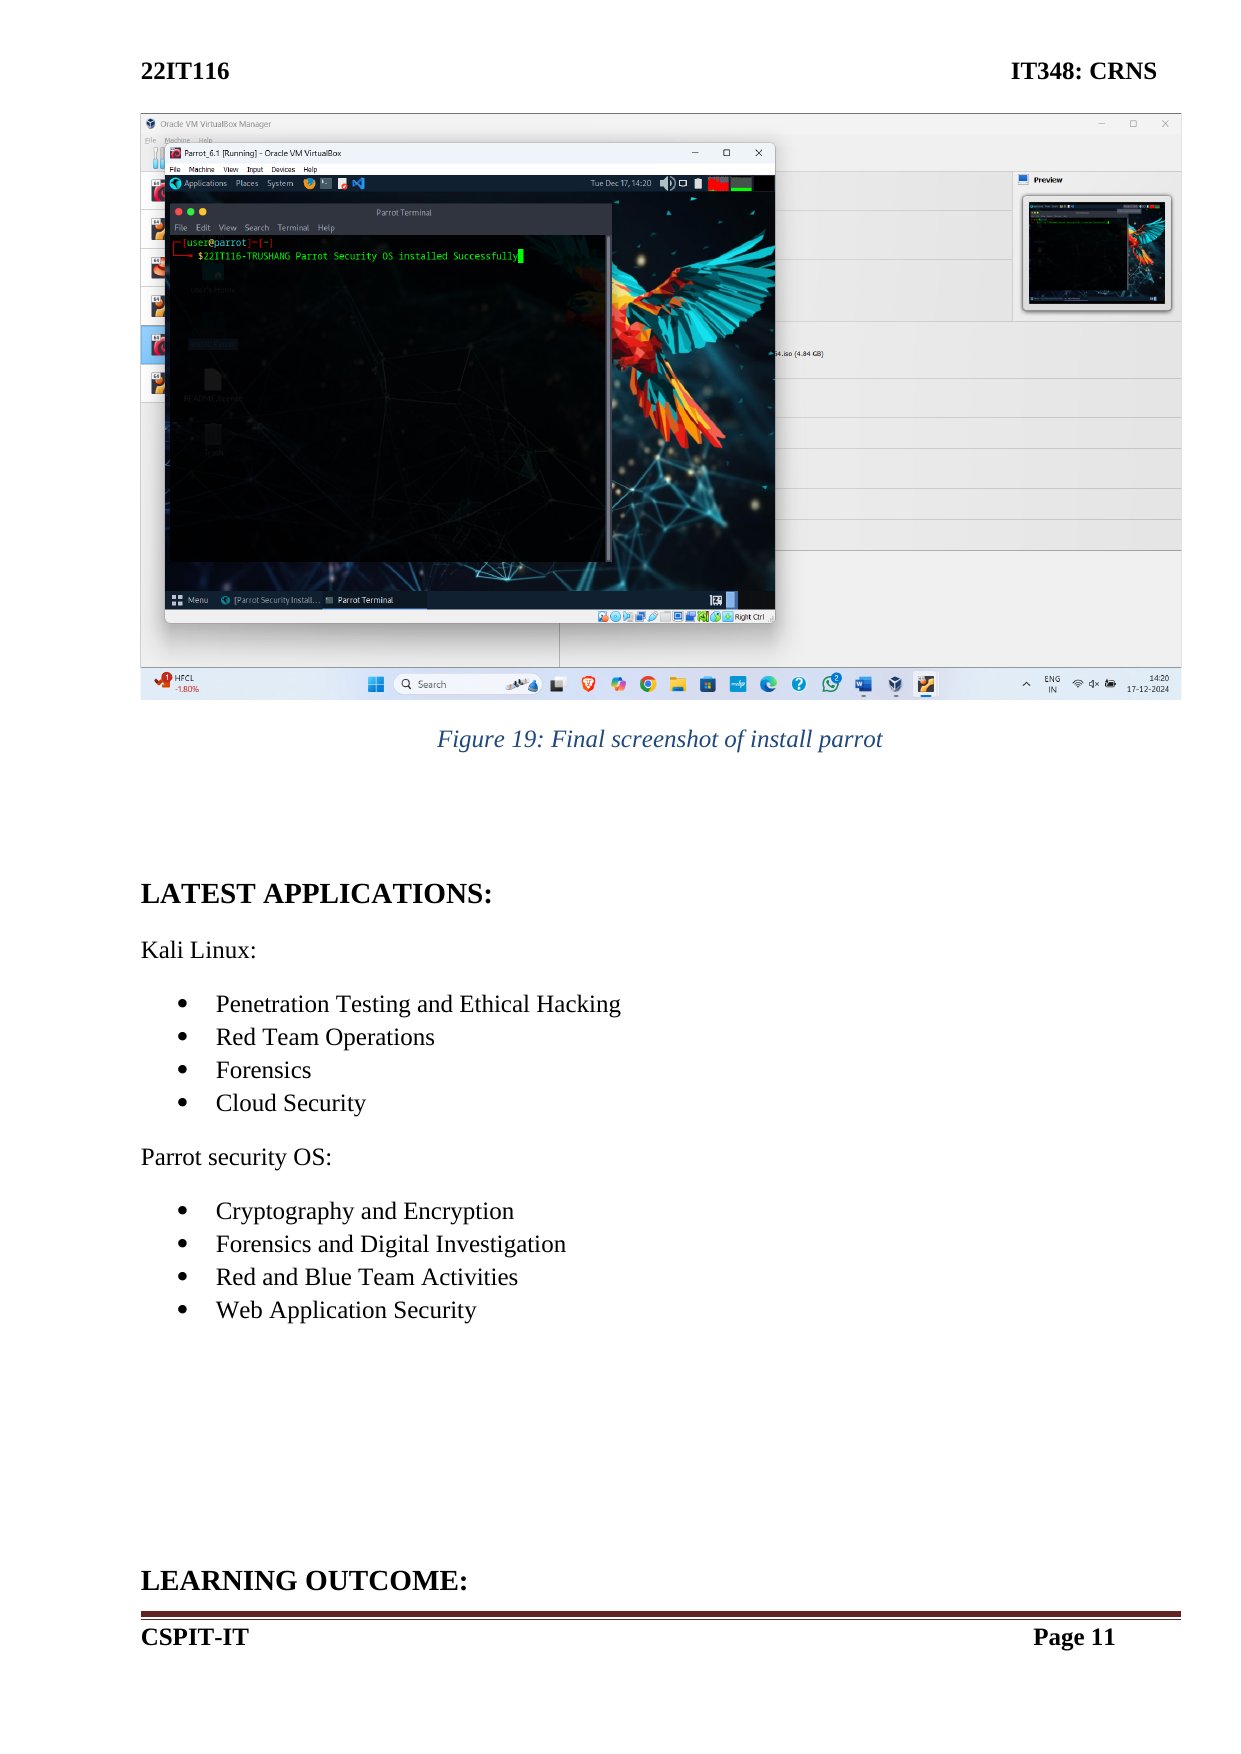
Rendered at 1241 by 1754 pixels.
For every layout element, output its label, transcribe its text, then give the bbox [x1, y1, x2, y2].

text LEARNING OUTCOME: [141, 1563, 1181, 1597]
list Web Application Security [178, 1295, 1181, 1324]
list Red and Blue Team Activities [178, 1262, 1181, 1291]
list Cloud Security [178, 1088, 1181, 1117]
picture [140, 113, 1182, 700]
list Penetration Testing and Ethical Hacking [178, 989, 1181, 1018]
text Figure 19: Final screenshot of install parrot [141, 724, 1181, 753]
text Parrot security OS: [141, 1142, 1181, 1171]
text Kali Linux: [141, 935, 1181, 964]
list Red Team Operations [178, 1022, 1181, 1051]
list Cryptography and Encryption [178, 1196, 1181, 1224]
list Forensics [178, 1055, 1181, 1084]
list Forensics and Digital Investigation [178, 1229, 1181, 1258]
text LATEST APPLICATIONS: [141, 876, 1181, 909]
